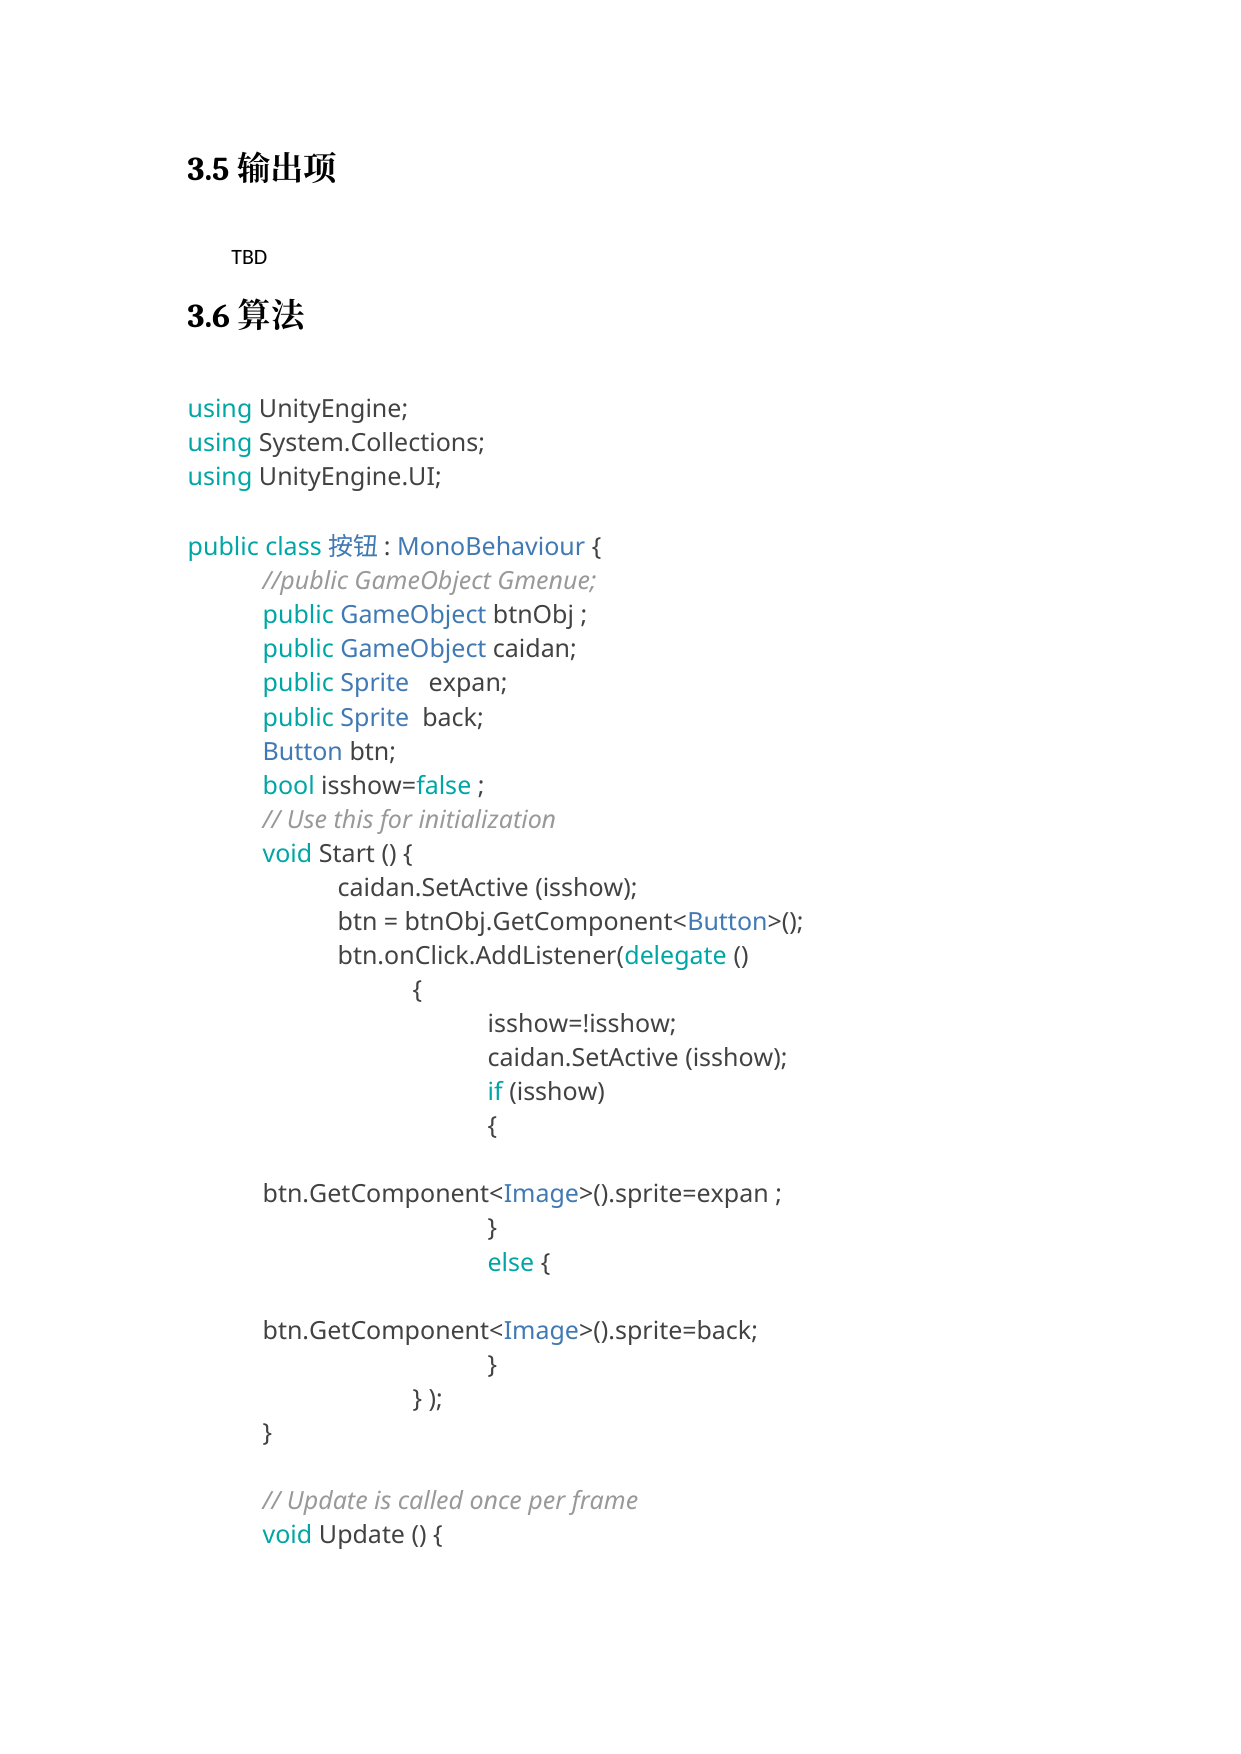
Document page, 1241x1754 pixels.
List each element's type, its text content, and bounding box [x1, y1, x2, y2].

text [187, 390, 1053, 1585]
subtitle 3.5 输出项 [187, 150, 1053, 188]
text TBD [187, 243, 1053, 270]
subtitle 3.6 算法 [187, 297, 1053, 335]
